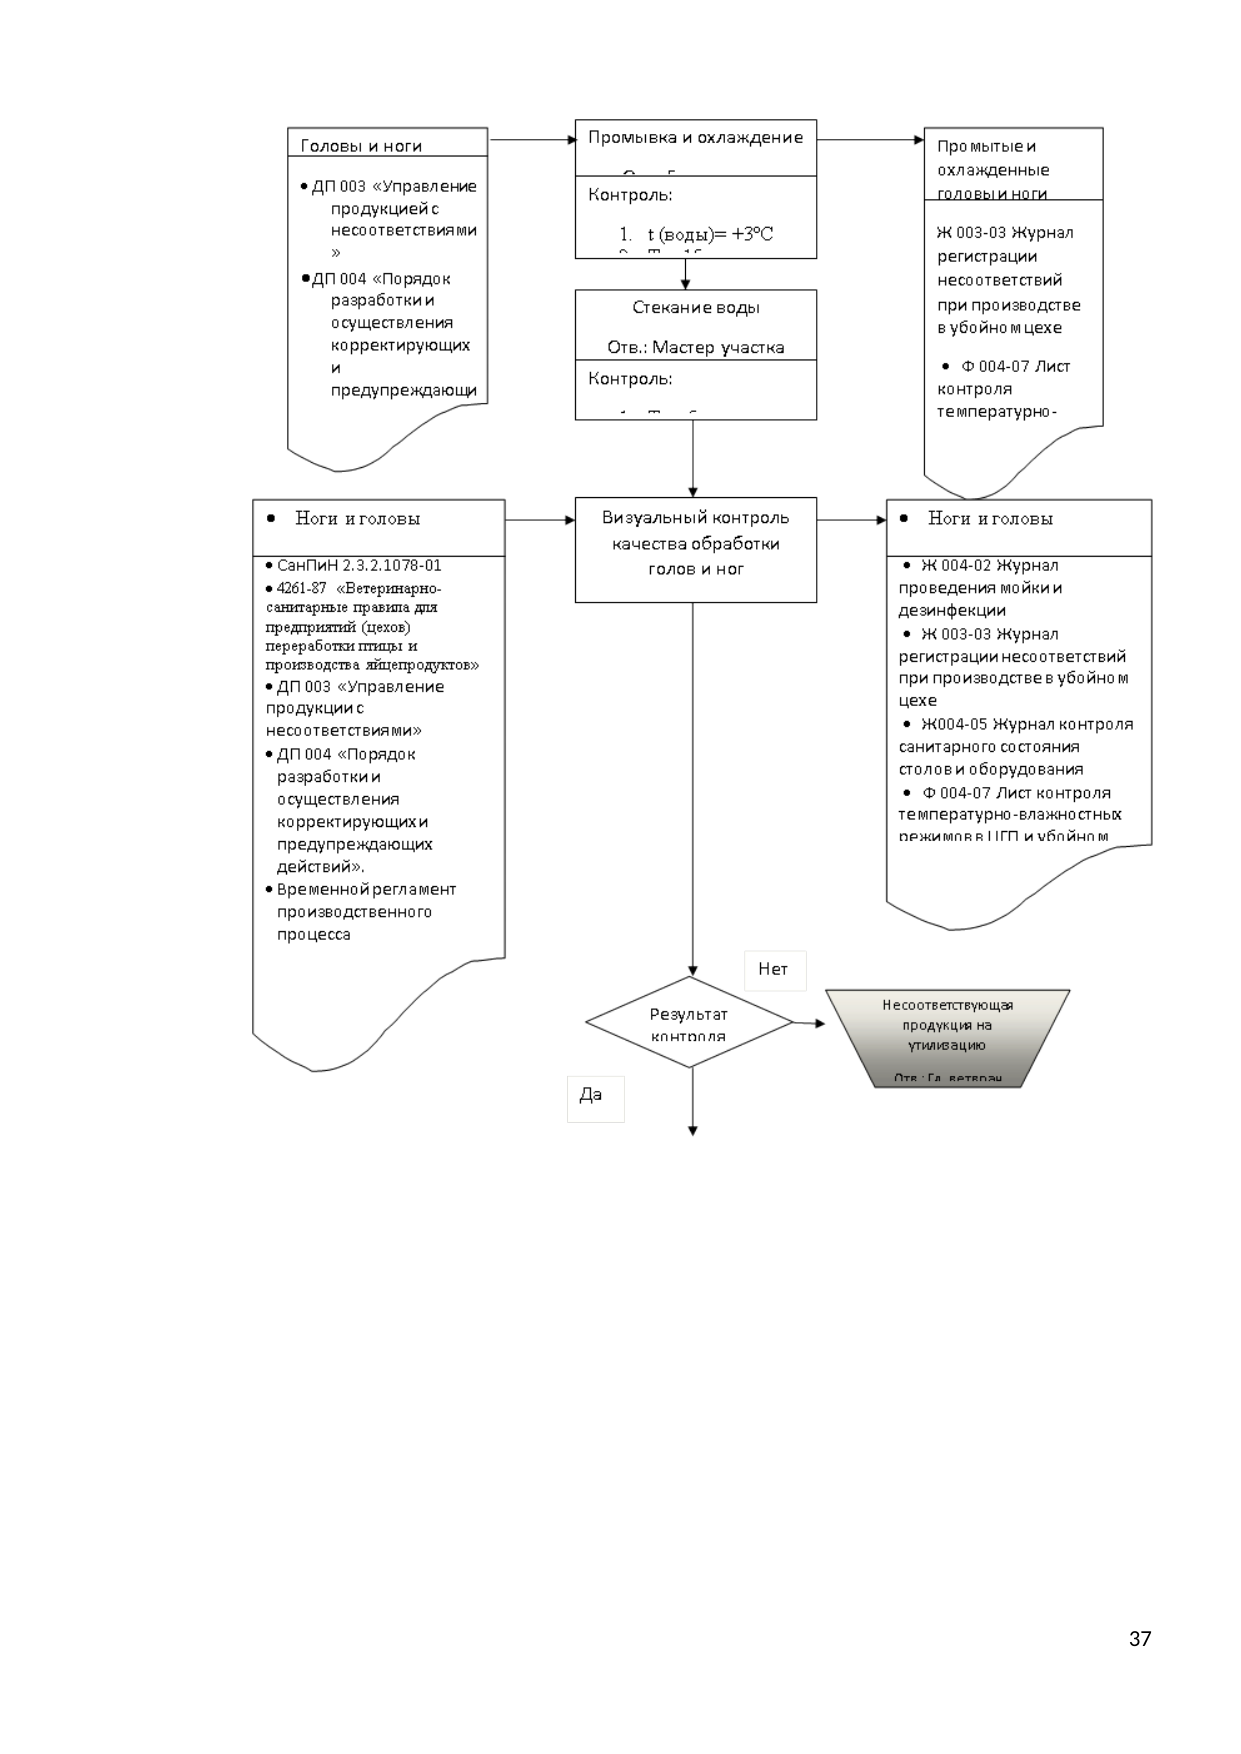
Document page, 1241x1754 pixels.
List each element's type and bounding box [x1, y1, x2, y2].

picture [251, 118, 1154, 1140]
